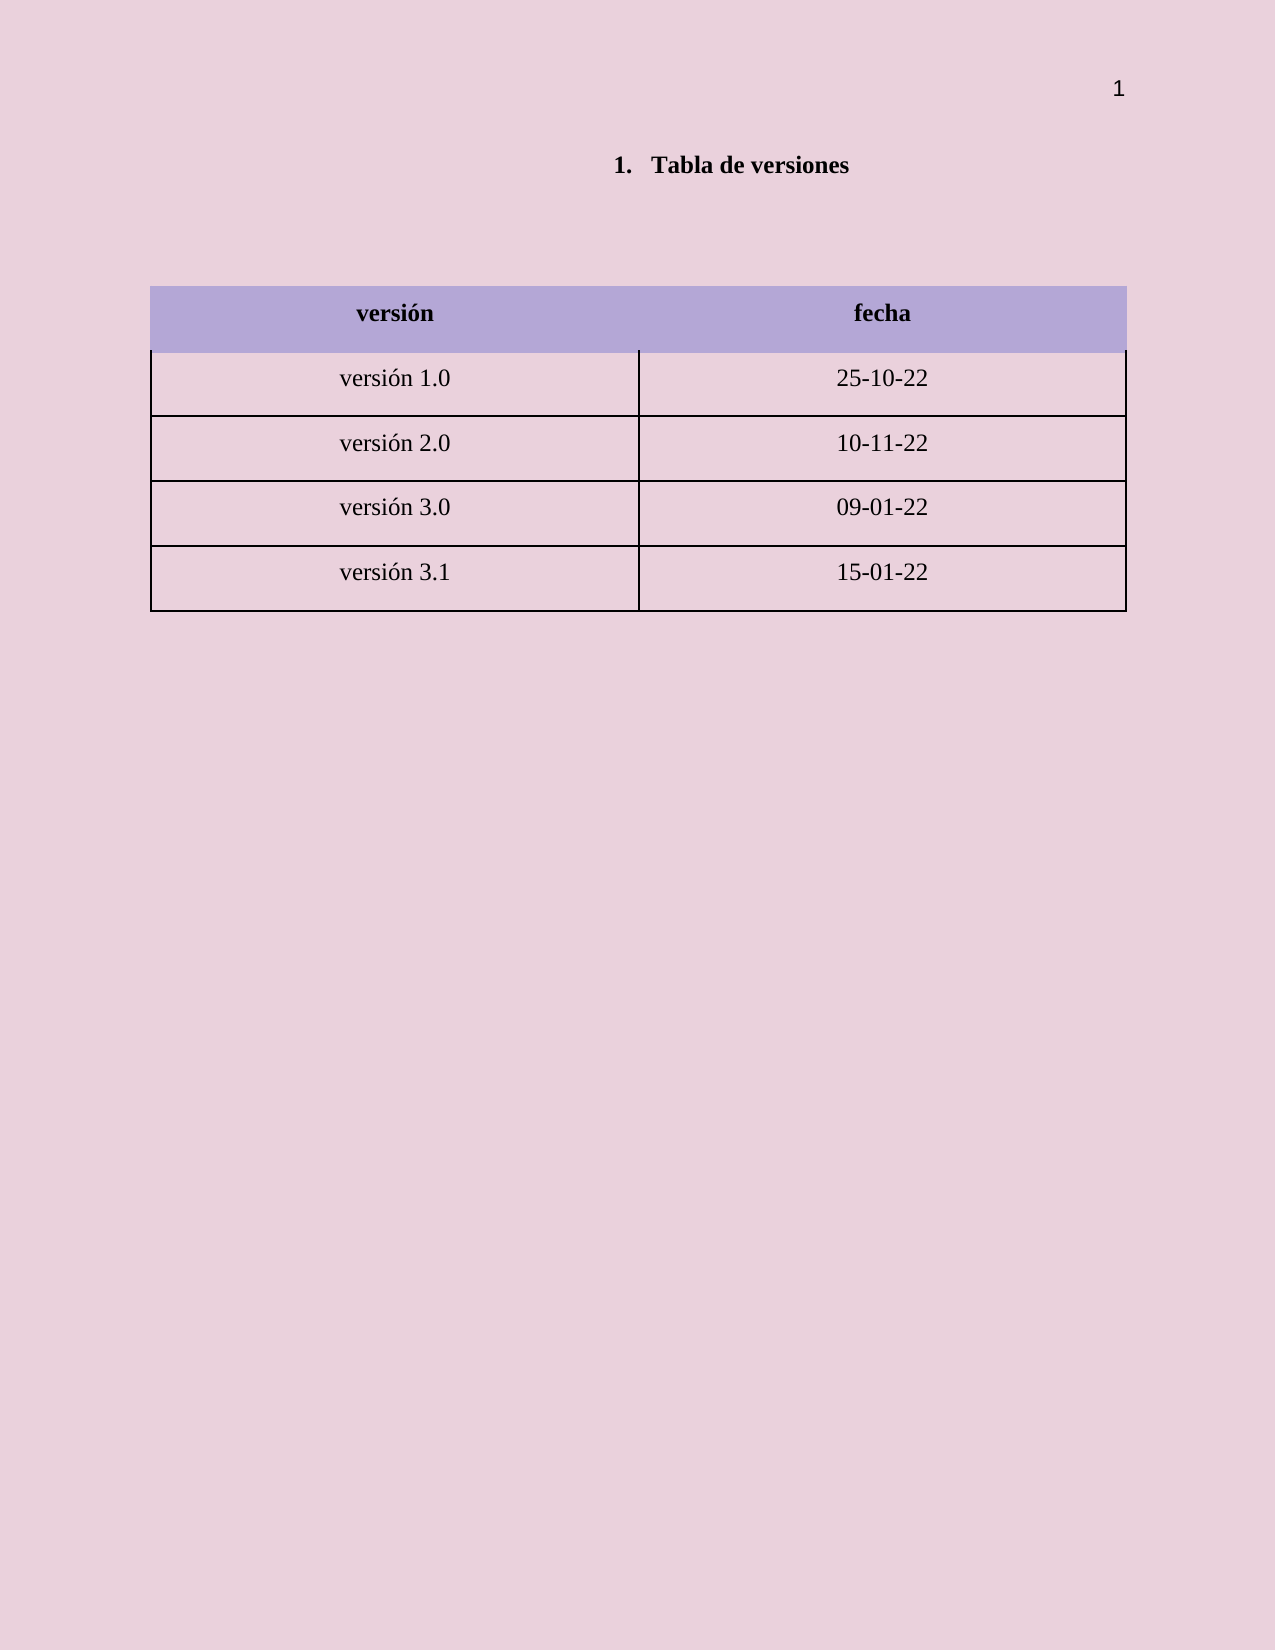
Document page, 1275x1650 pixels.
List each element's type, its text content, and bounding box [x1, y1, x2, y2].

title Tabla de versiones [337, 150, 1125, 179]
table_cell versión 3.1 [152, 547, 638, 609]
table_cell versión 3.0 [152, 482, 638, 545]
table_cell 10-11-22 [640, 417, 1125, 480]
table_cell 15-01-22 [640, 547, 1125, 609]
table_cell 25-10-22 [640, 353, 1125, 415]
table_header versión [152, 288, 638, 350]
table_cell versión 1.0 [152, 353, 638, 415]
table_header fecha [640, 288, 1125, 350]
table_cell versión 2.0 [152, 417, 638, 480]
table_cell 09-01-22 [640, 482, 1125, 545]
